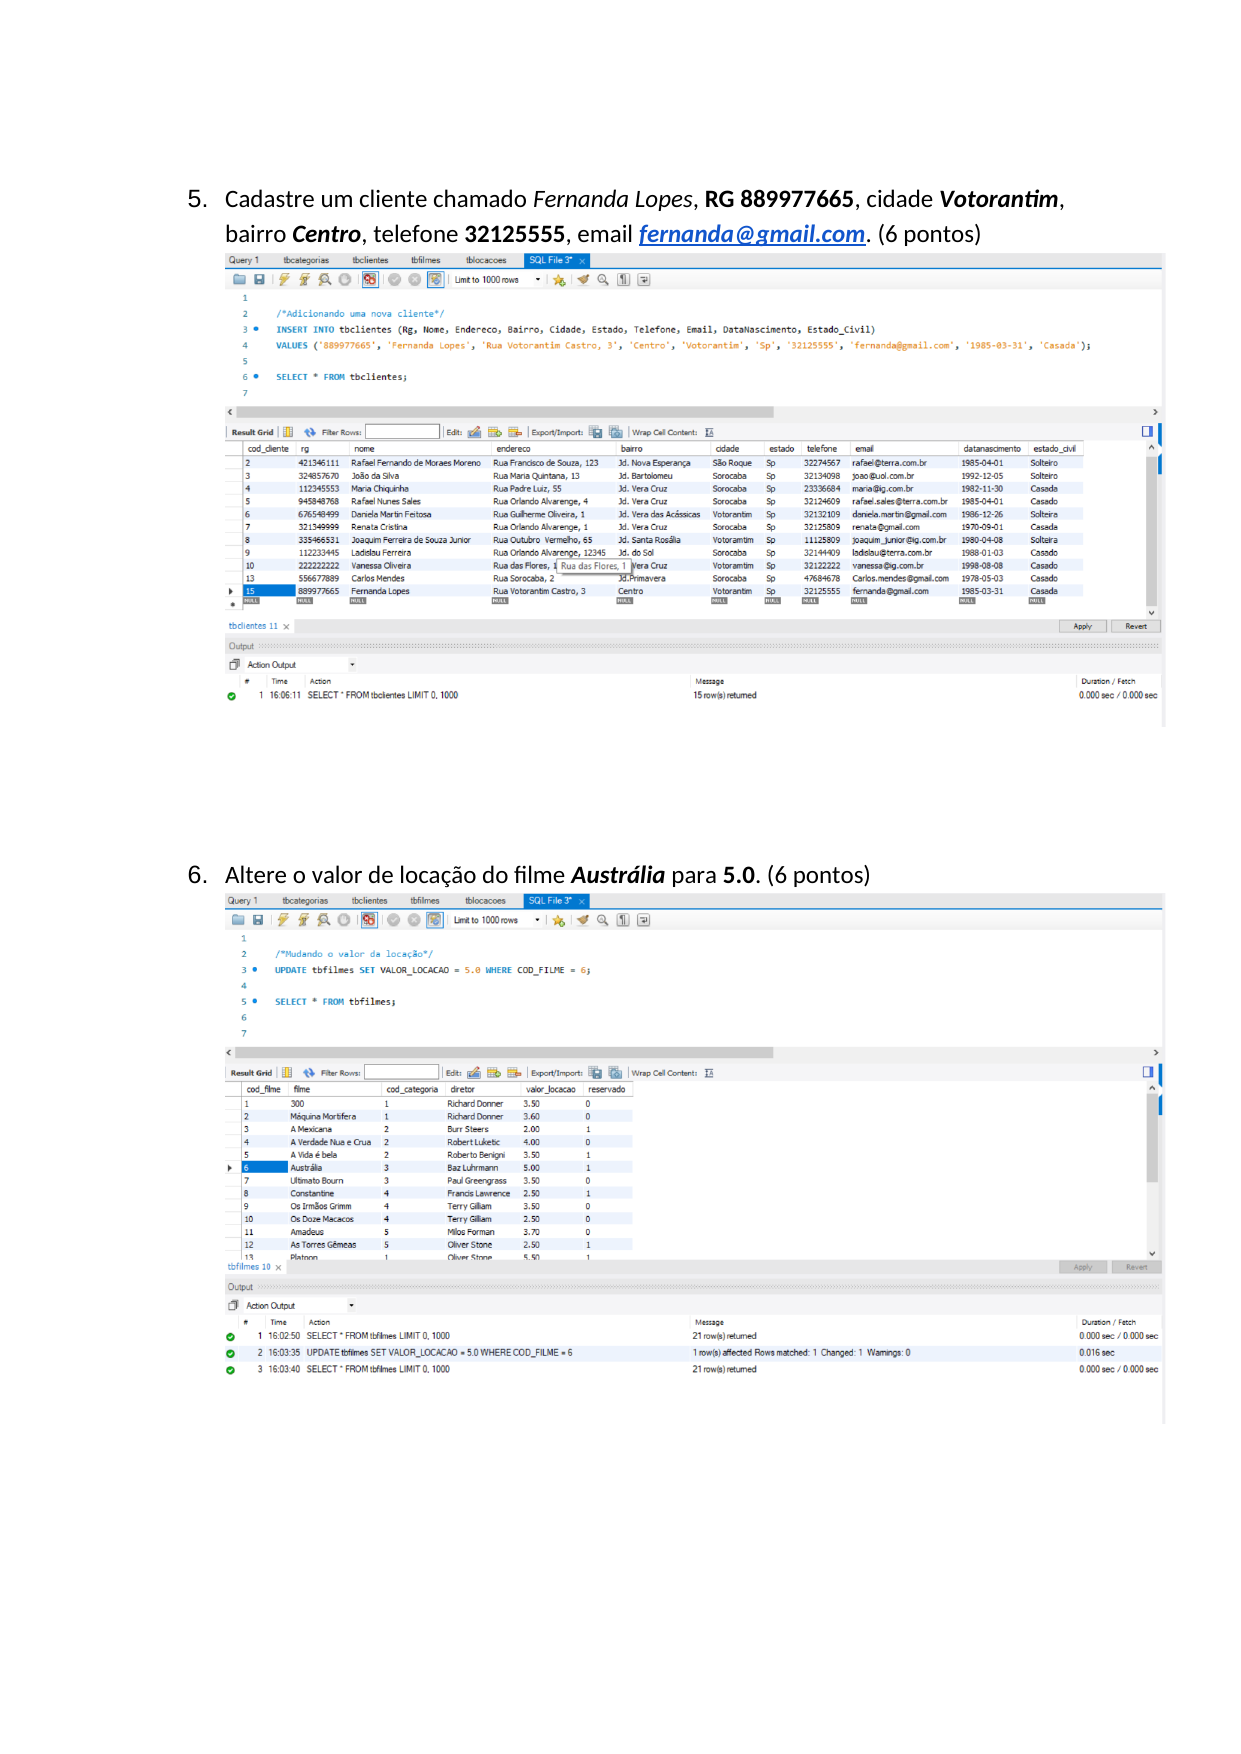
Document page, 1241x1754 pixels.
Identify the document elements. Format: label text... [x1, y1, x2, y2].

list Cadastre um cliente chamado Fernanda Lopes, RG 889977665, cidade Votorantim, bairro Centro, telefone 32125555, email fernanda@gmail.com. (6 pontos) [187, 183, 1090, 248]
picture [225, 893, 1166, 1424]
picture [225, 253, 1166, 727]
